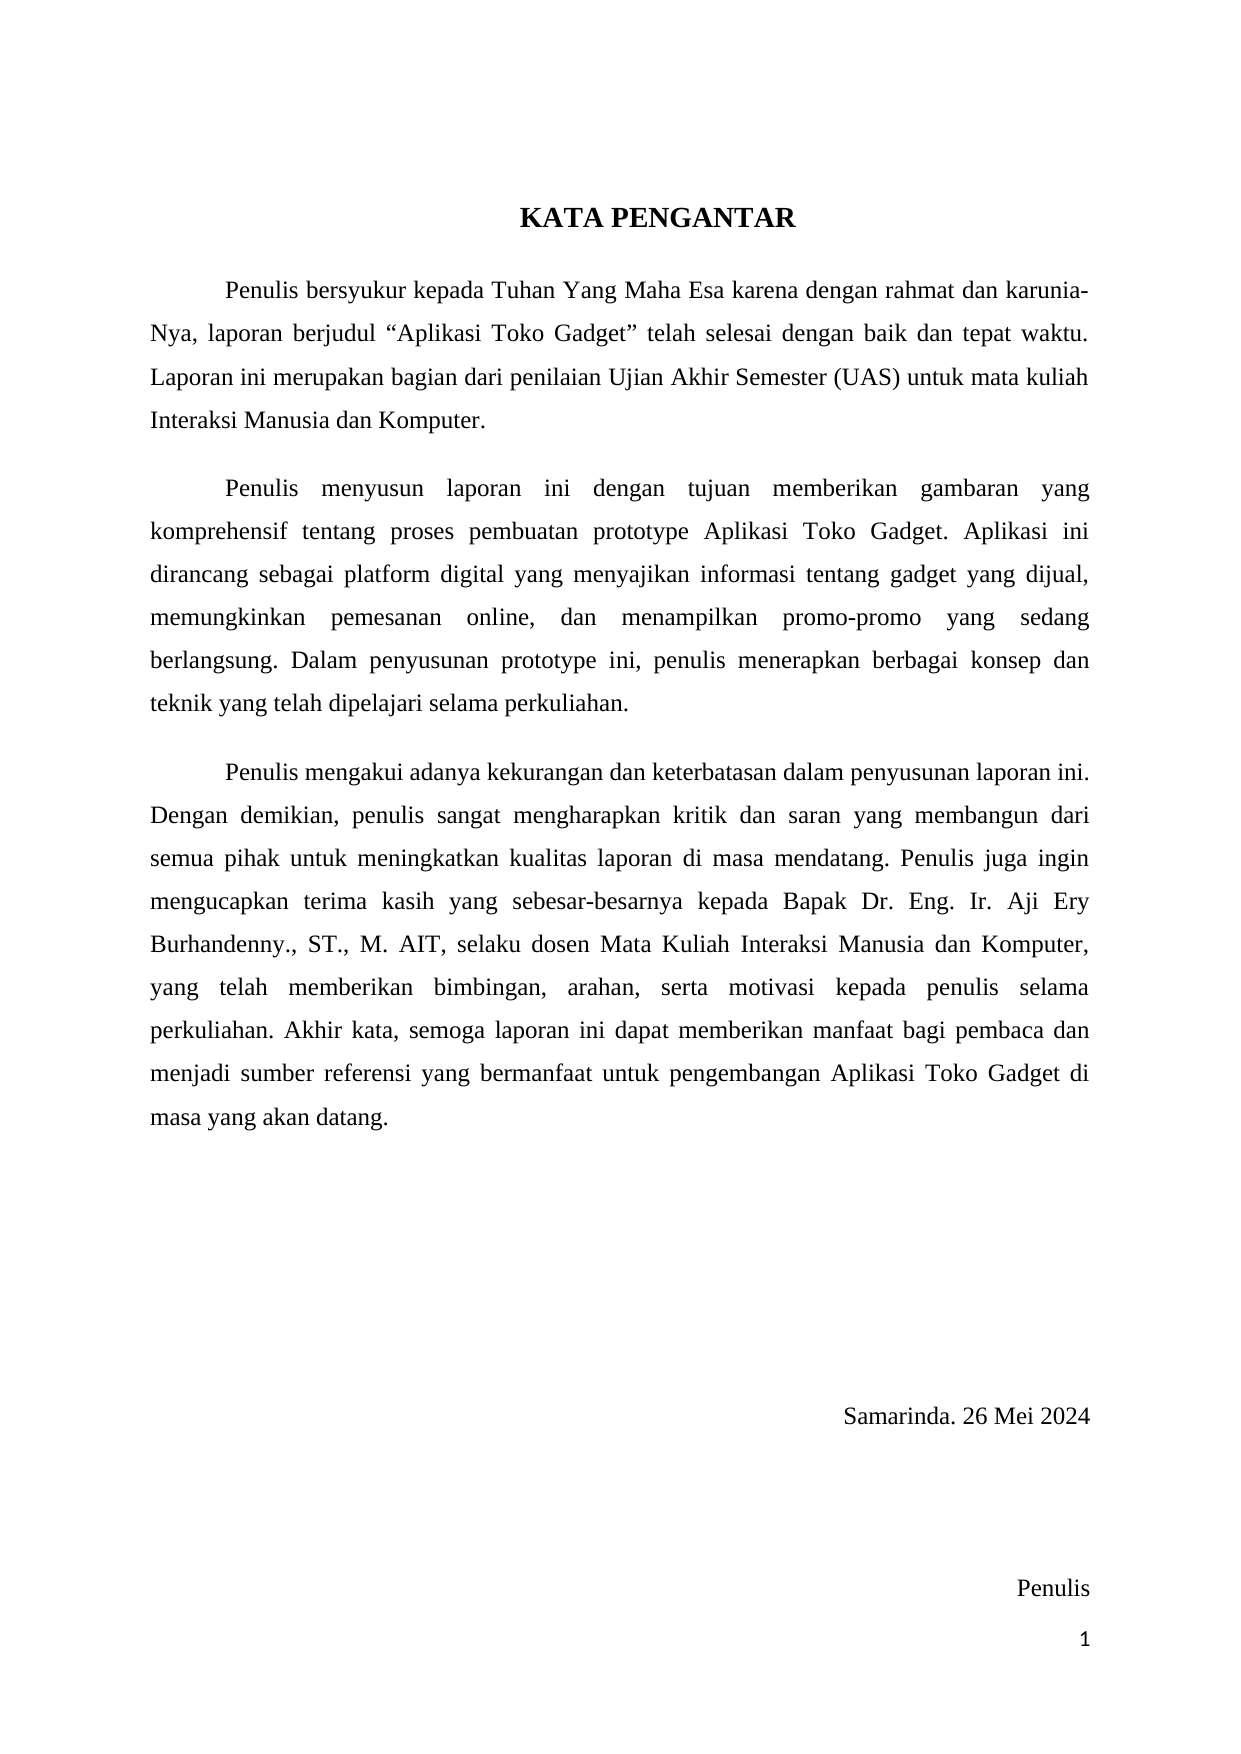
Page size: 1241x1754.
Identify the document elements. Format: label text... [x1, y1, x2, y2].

text Penulis menyusun laporan ini dengan tujuan memberikan gambaran yang komprehensif tentang proses pembuatan prototype Aplikasi Toko Gadget. Aplikasi ini dirancang sebagai platform digital yang menyajikan informasi tentang gadget yang dijual, memungkinkan pemesanan online, dan menampilkan promo-promo yang sedang berlangsung. Dalam penyusunan prototype ini, penulis menerapkan berbagai konsep dan teknik yang telah dipelajari selama perkuliahan. [150, 473, 1090, 717]
text Penulis bersyukur kepada Tuhan Yang Maha Esa karena dengan rahmat dan karunia-Nya, laporan berjudul “Aplikasi Toko Gadget” telah selesai dengan baik dan tepat waktu. Laporan ini merupakan bagian dari penilaian Ujian Akhir Semester (UAS) untuk mata kuliah Interaksi Manusia dan Komputer. [150, 275, 1090, 433]
text Samarinda. 26 Mei 2024 [150, 1401, 1090, 1430]
text Penulis [150, 1573, 1090, 1602]
subtitle KATA PENGANTAR [150, 200, 1090, 233]
text Penulis mengakui adanya kekurangan dan keterbatasan dalam penyusunan laporan ini. Dengan demikian, penulis sangat mengharapkan kritik dan saran yang membangun dari semua pihak untuk meningkatkan kualitas laporan di masa mendatang. Penulis juga ingin mengucapkan terima kasih yang sebesar-besarnya kepada Bapak Dr. Eng. Ir. Aji Ery Burhandenny., ST., M. AIT, selaku dosen Mata Kuliah Interaksi Manusia dan Komputer, yang telah memberikan bimbingan, arahan, serta motivasi kepada penulis selama perkuliahan. Akhir kata, semoga laporan ini dapat memberikan manfaat bagi pembaca dan menjadi sumber referensi yang bermanfaat untuk pengembangan Aplikasi Toko Gadget di masa yang akan datang. [150, 757, 1090, 1130]
